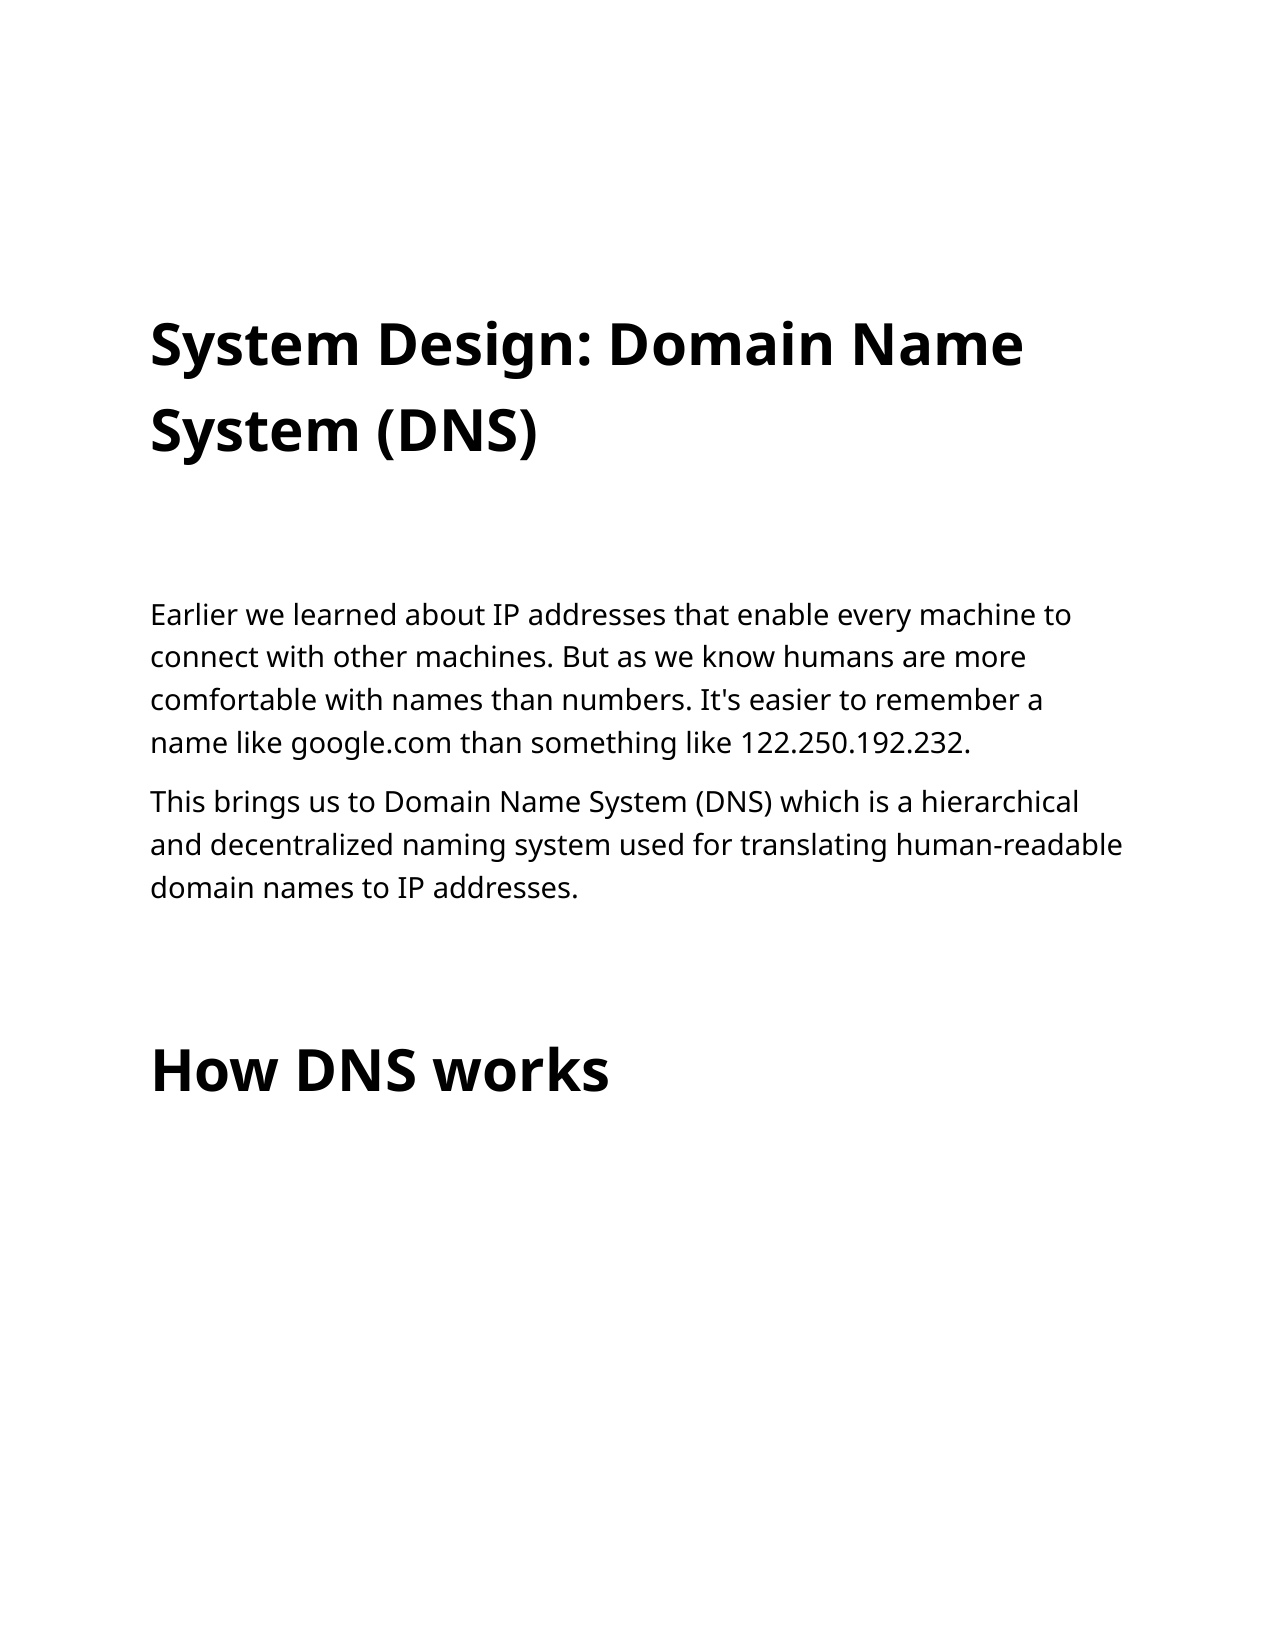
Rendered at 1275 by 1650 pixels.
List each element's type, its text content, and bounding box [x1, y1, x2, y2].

text System Design: Domain Name System (DNS) [150, 303, 1125, 468]
text This brings us to Domain Name System (DNS) which is a hierarchical and decentralized naming system used for translating human-readable domain names to IP addresses. [150, 782, 1125, 907]
text How DNS works [150, 1029, 1125, 1109]
text Earlier we learned about IP addresses that enable every machine to connect with other machines. But as we know humans are more comfortable with names than numbers. It's easier to remember a name like google.com than something like 122.250.192.232. [150, 594, 1125, 762]
